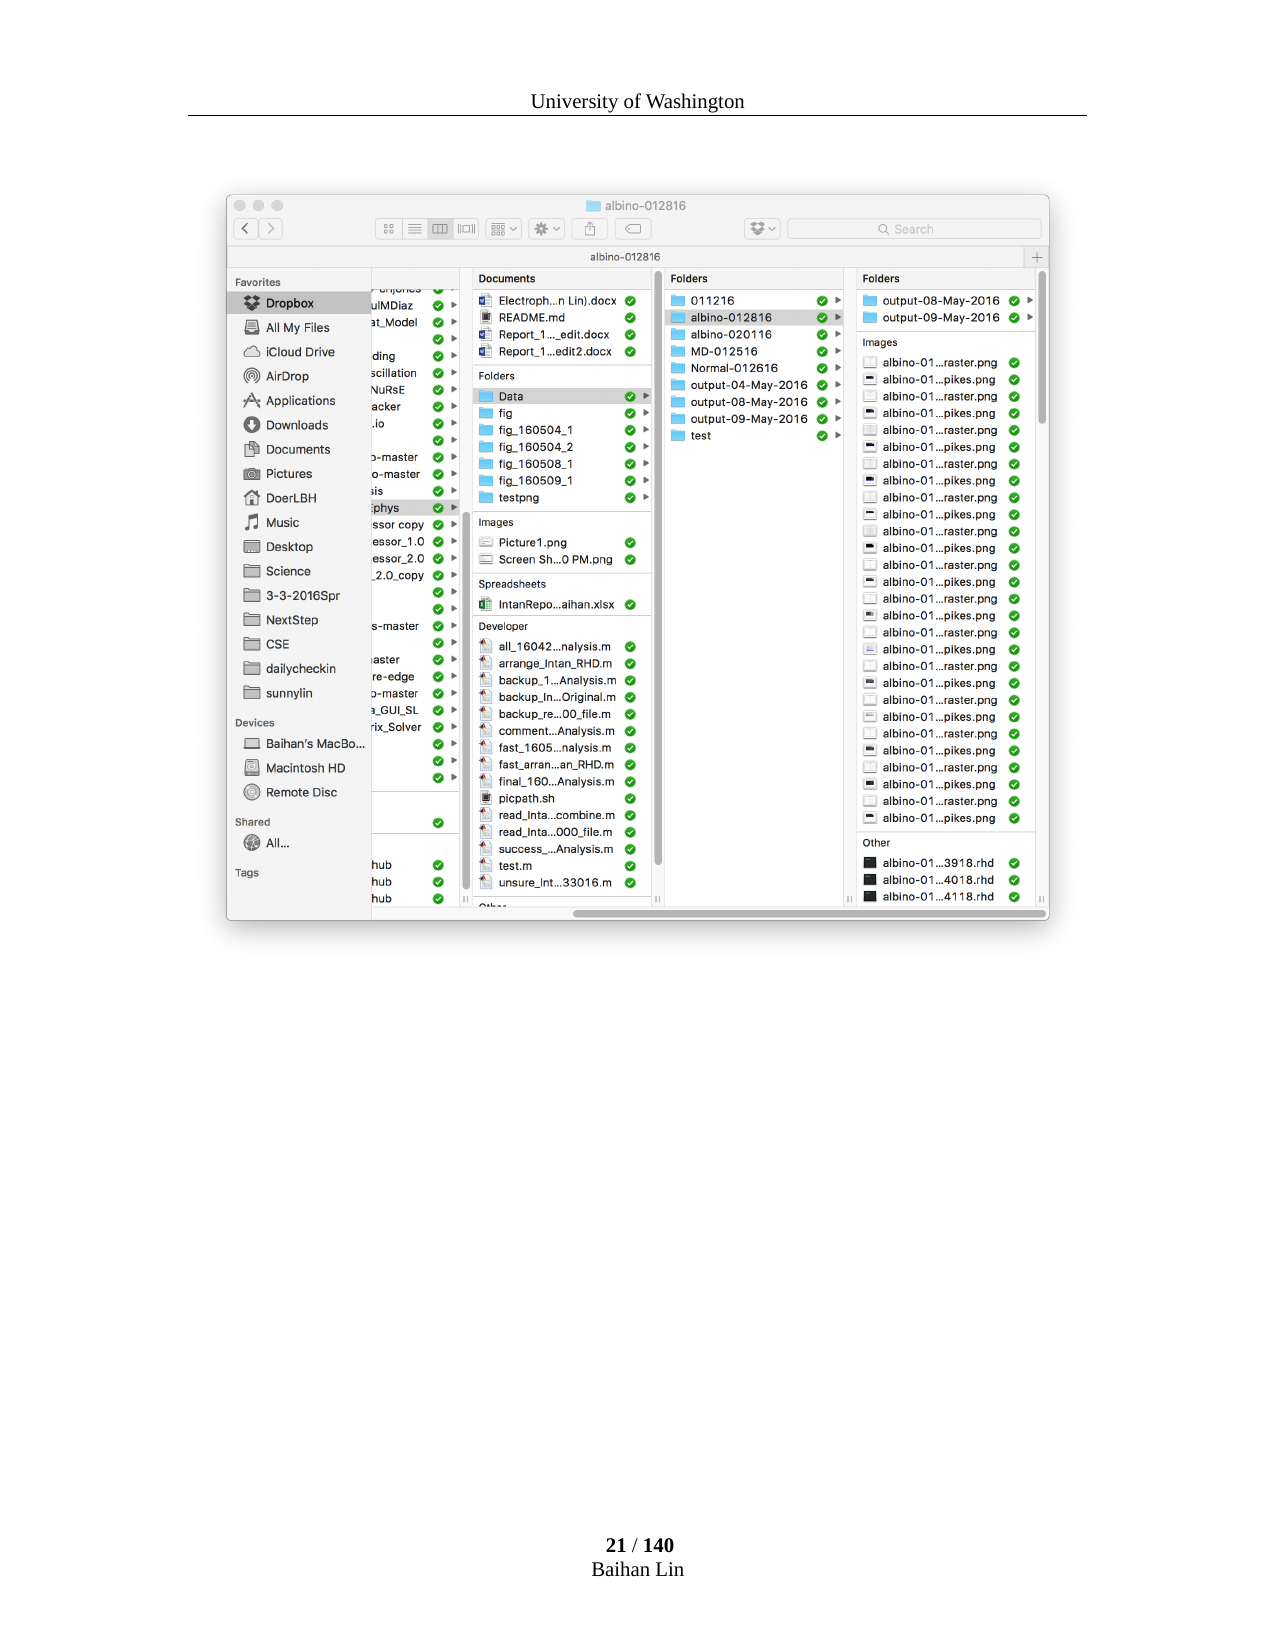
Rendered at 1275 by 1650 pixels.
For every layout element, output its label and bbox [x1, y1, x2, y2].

picture [187, 163, 1088, 967]
